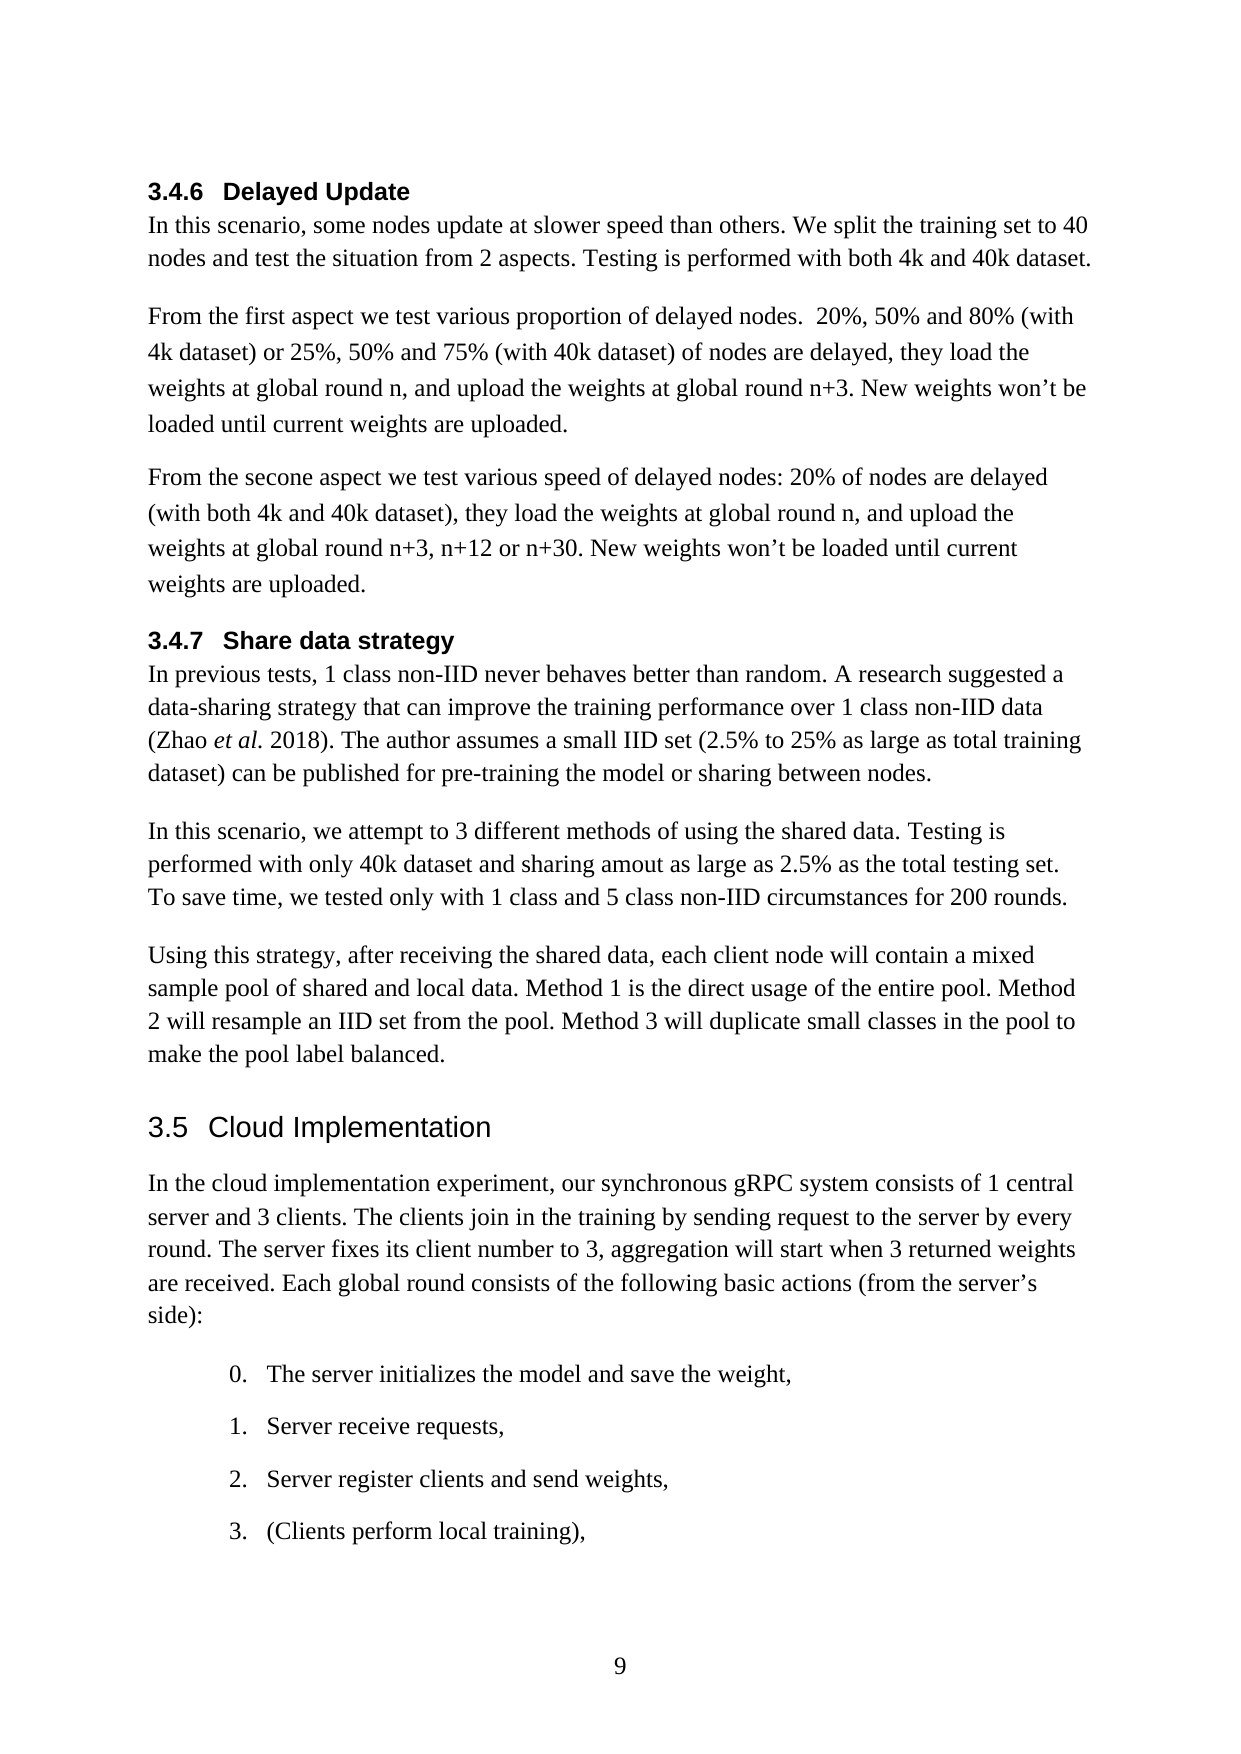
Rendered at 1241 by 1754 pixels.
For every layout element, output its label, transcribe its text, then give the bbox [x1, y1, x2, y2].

subtitle Share data strategy [148, 626, 1092, 655]
text From the first aspect we test various proportion of delayed nodes. 20%, 50% and 80% (with 4k dataset) or 25%, 50% and 75% (with 40k dataset) of nodes are delayed, they load the weights at global round n, and upload the weights at global round n+3. New weights won’t be loaded until current weights are uploaded. [148, 301, 1092, 438]
list The server initializes the model and save the weight, [229, 1359, 1092, 1387]
text From the secone aspect we test various speed of delayed nodes: 20% of nodes are delayed (with both 4k and 40k dataset), they load the weights at global round n, and upload the weights at global round n+3, n+12 or n+30. New weights won’t be loaded until current weights are uploaded. [148, 462, 1092, 598]
text Using this strategy, after receiving the shared data, each client node will contain a mixed sample pool of shared and local data. Method 1 is the direct usage of the entire pool. Method 2 will resample an IID set from the pool. Method 3 will duplicate small classes in the pool to make the pool label balanced. [148, 940, 1092, 1068]
subtitle Delayed Update [148, 177, 1092, 206]
text In the cloud implementation experiment, our synchronous gRPC system consists of 1 central server and 3 clients. The clients join in the training by sending request to the server by every round. The server fixes its client number to 3, aggregation will start when 3 returned weights are received. Each global round consists of the following basic actions (from the server’s side): [148, 1168, 1092, 1329]
list Server register clients and send weights, [229, 1464, 1092, 1493]
text In previous tests, 1 class non-IID never behaves better than random. A research suggested a data-sharing strategy that can improve the training performance over 1 class non-IID data (Zhao et al. 2018). The author assumes a small IID set (2.5% to 25% as large as total training dataset) can be published for pre-training the model or sharing between nodes. [148, 659, 1092, 787]
list (Clients perform local training), [229, 1516, 1092, 1545]
text In this scenario, some nodes update at slower speed than others. We split the training set to 40 nodes and test the situation from 2 aspects. Testing is performed with both 4k and 40k dataset. [148, 210, 1092, 272]
text In this scenario, we attempt to 3 different methods of using the shared data. Testing is performed with only 40k dataset and sharing amout as large as 2.5% as the total testing set. To save time, we tested only with 1 class and 5 class non-IID circumstances for 200 rounds. [148, 816, 1092, 911]
list Server receive requests, [229, 1411, 1092, 1440]
subtitle Cloud Implementation [148, 1110, 1092, 1143]
